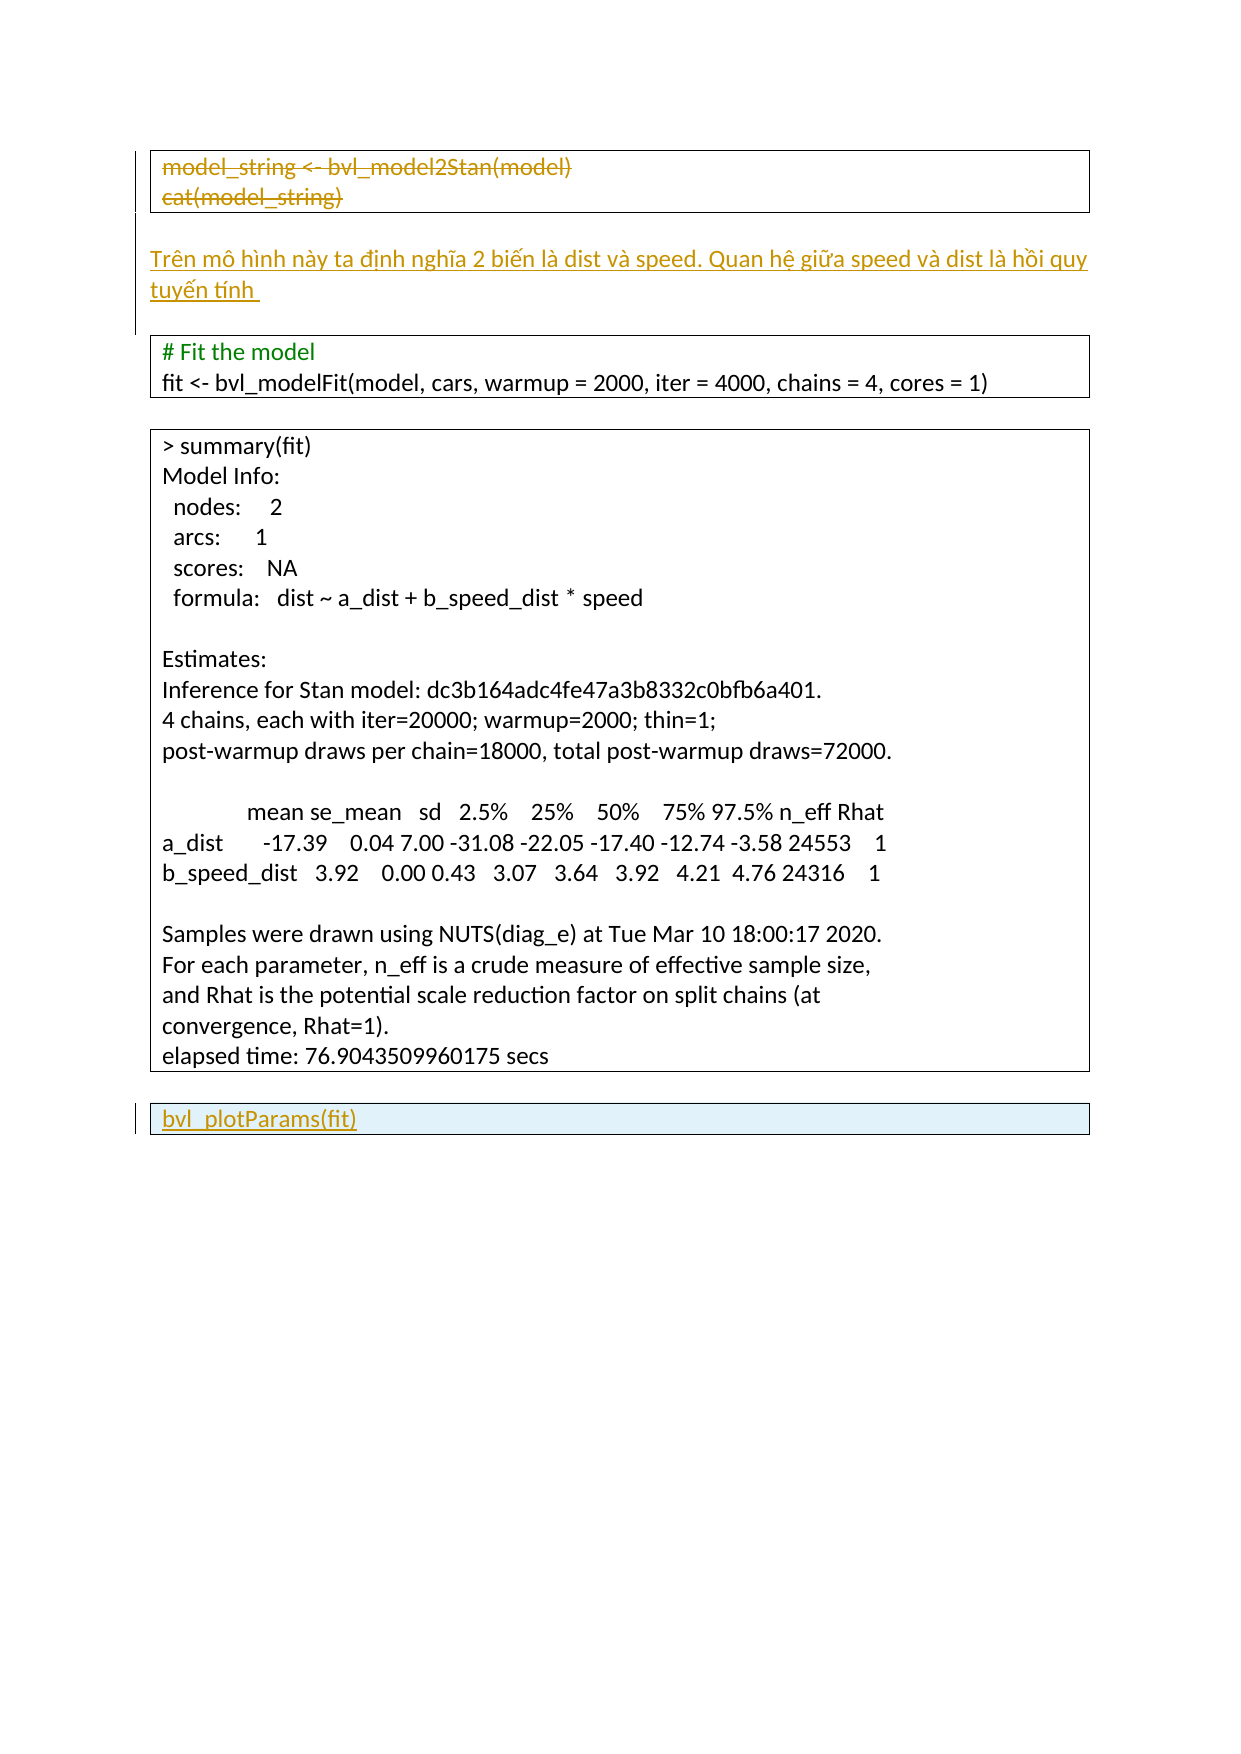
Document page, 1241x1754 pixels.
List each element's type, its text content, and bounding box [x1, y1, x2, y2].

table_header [151, 151, 1089, 212]
table_header # Fit the model fit <- bvl_modelFit(model, cars, warmup = 2000, iter = 4000, chains = 4, cores = 1) [151, 336, 1089, 397]
table_header > summary(fit) Model Info: nodes: 2 arcs: 1 scores: NA formula: dist ~ a_dist + b_speed_dist * speed Estimates: Inference for Stan model: dc3b164adc4fe47a3b8332c0bfb6a401. 4 chains, each with iter=20000; warmup=2000; thin=1; post-warmup draws per chain=18000, total post-warmup draws=72000. mean se_mean sd 2.5% 25% 50% 75% 97.5% n_eff Rhat a_dist -17.39 0.04 7.00 -31.08 -22.05 -17.40 -12.74 -3.58 24553 1 b_speed_dist 3.92 0.00 0.43 3.07 3.64 3.92 4.21 4.76 24316 1 Samples were drawn using NUTS(diag_e) at Tue Mar 10 18:00:17 2020. For each parameter, n_eff is a crude measure of effective sample size, and Rhat is the potential scale reduction factor on split chains (at convergence, Rhat=1). elapsed time: 76.9043509960175 secs [151, 430, 1089, 1071]
